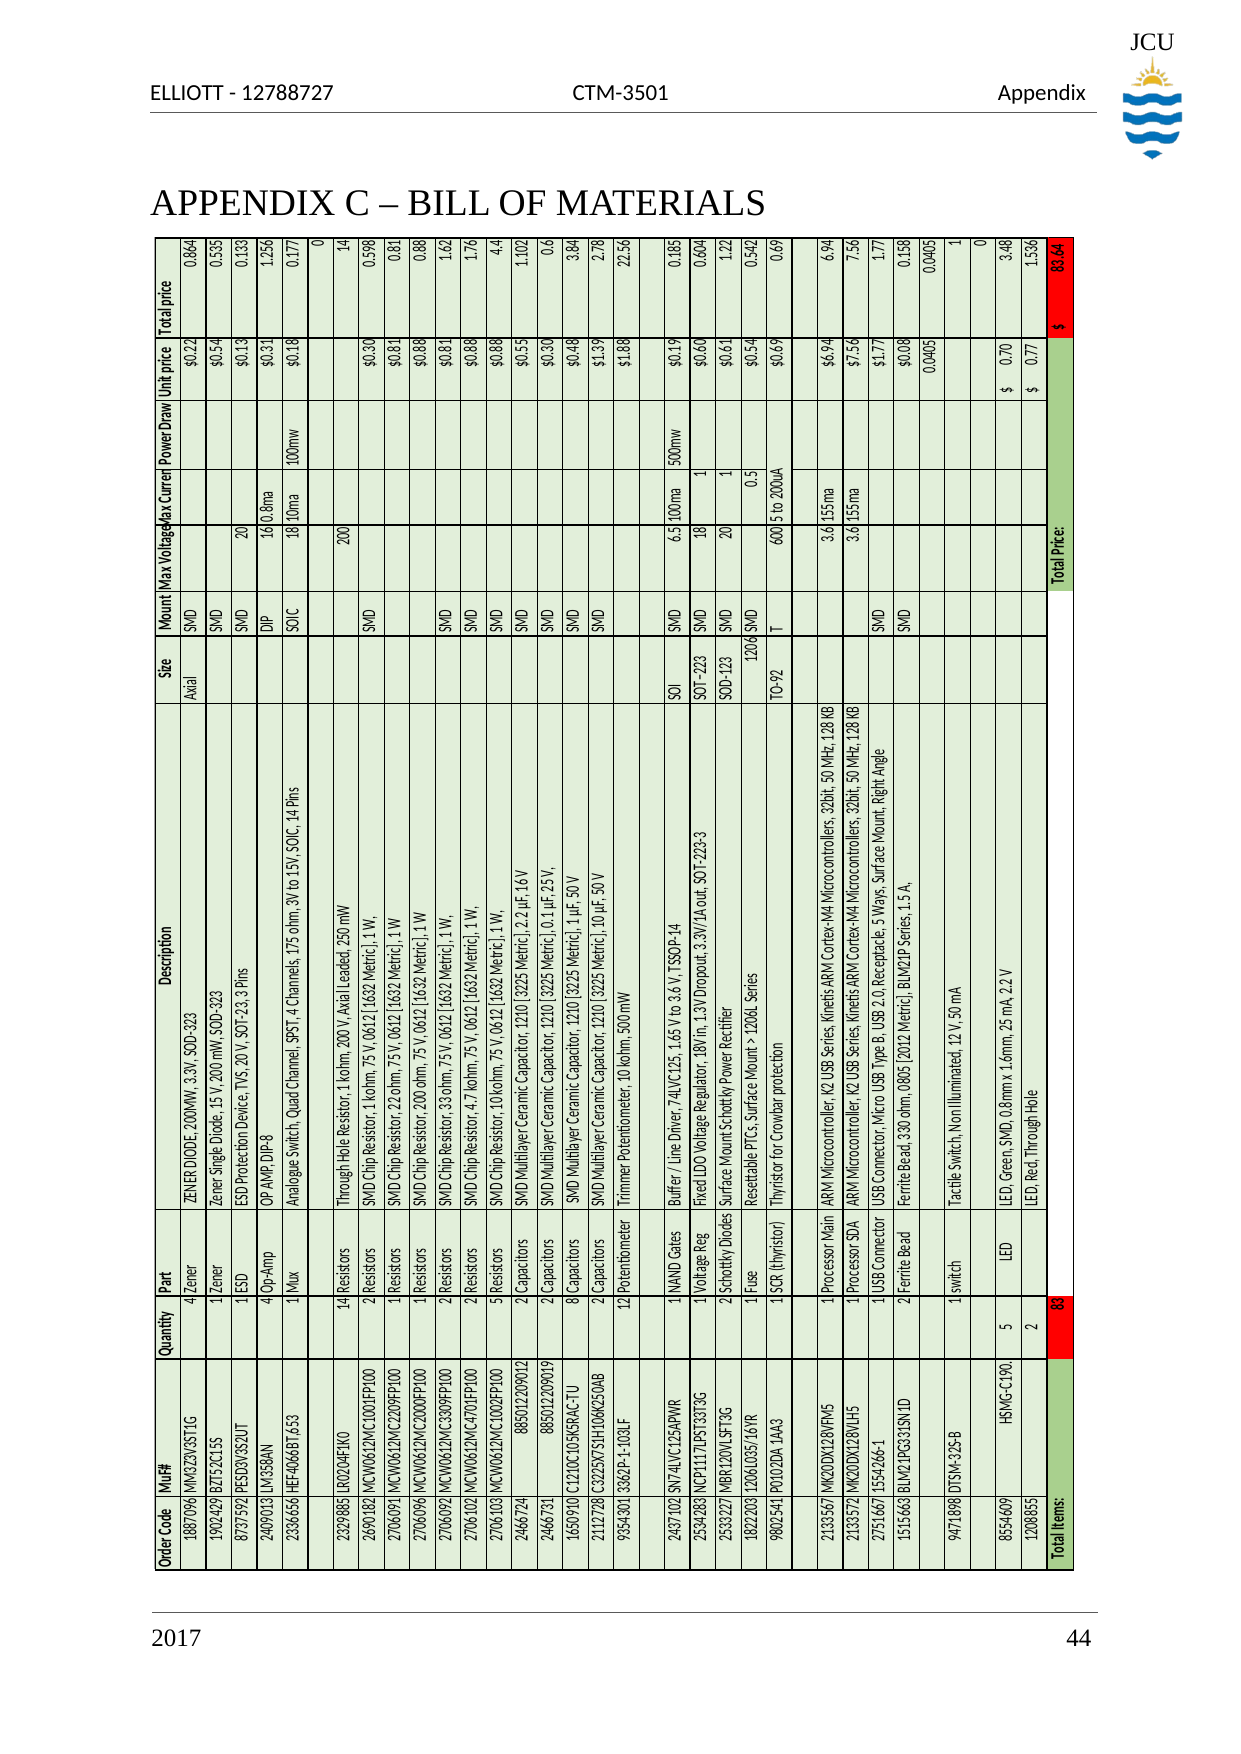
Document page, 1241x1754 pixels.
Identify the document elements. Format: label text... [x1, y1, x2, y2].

picture [1118, 53, 1188, 165]
subtitle APPENDIX C – BILL OF MATERIALS [150, 181, 1091, 224]
